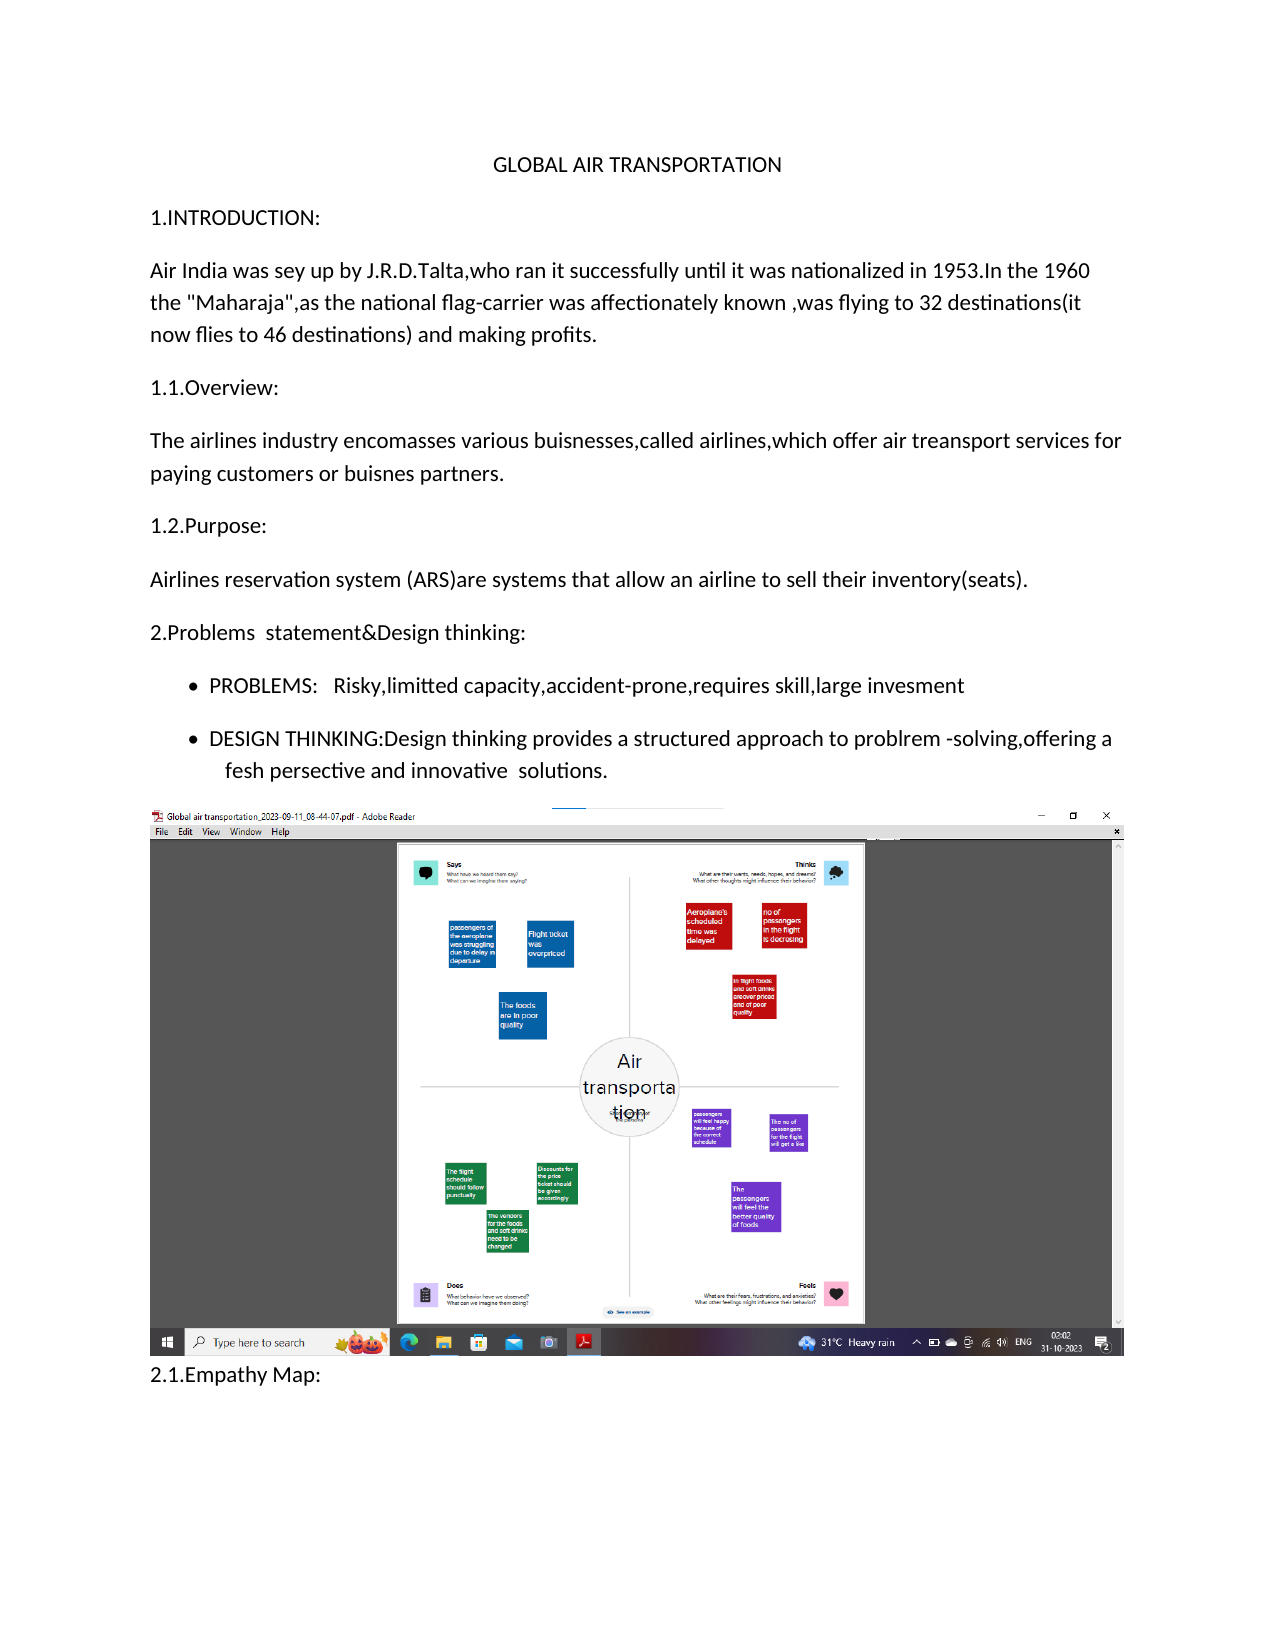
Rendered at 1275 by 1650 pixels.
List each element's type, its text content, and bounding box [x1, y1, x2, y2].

list DESIGN THINKING:Design thinking provides a structured approach to problrem -solving,offering a fesh persective and innovative solutions. [187, 724, 1125, 784]
text 1.2.Purpose: [150, 512, 1125, 540]
list PROBLEMS: Risky,limitted capacity,accident-prone,requires skill,large invesment [187, 671, 1125, 699]
text GLOBAL AIR TRANSPORTATION [150, 150, 1125, 178]
text 1.1.Overview: [150, 373, 1125, 401]
text 2.Problems statement&Design thinking: [150, 618, 1125, 646]
text 1.INTRODUCTION: [150, 203, 1125, 231]
text 2.1.Empathy Map: [150, 809, 1125, 1388]
text Air India was sey up by J.R.D.Talta,who ran it successfully until it was nationalized in 1953.In the 1960 the "Maharaja",as the national flag-carrier was affectionately known ,was flying to 32 destinations(it now flies to 46 destinations) and making profits. [150, 256, 1125, 348]
text Airlines reservation system (ARS)are systems that allow an airline to sell their inventory(seats). [150, 565, 1125, 593]
text The airlines industry encomasses various buisnesses,called airlines,which offer air treansport services for paying customers or buisnes partners. [150, 426, 1125, 487]
